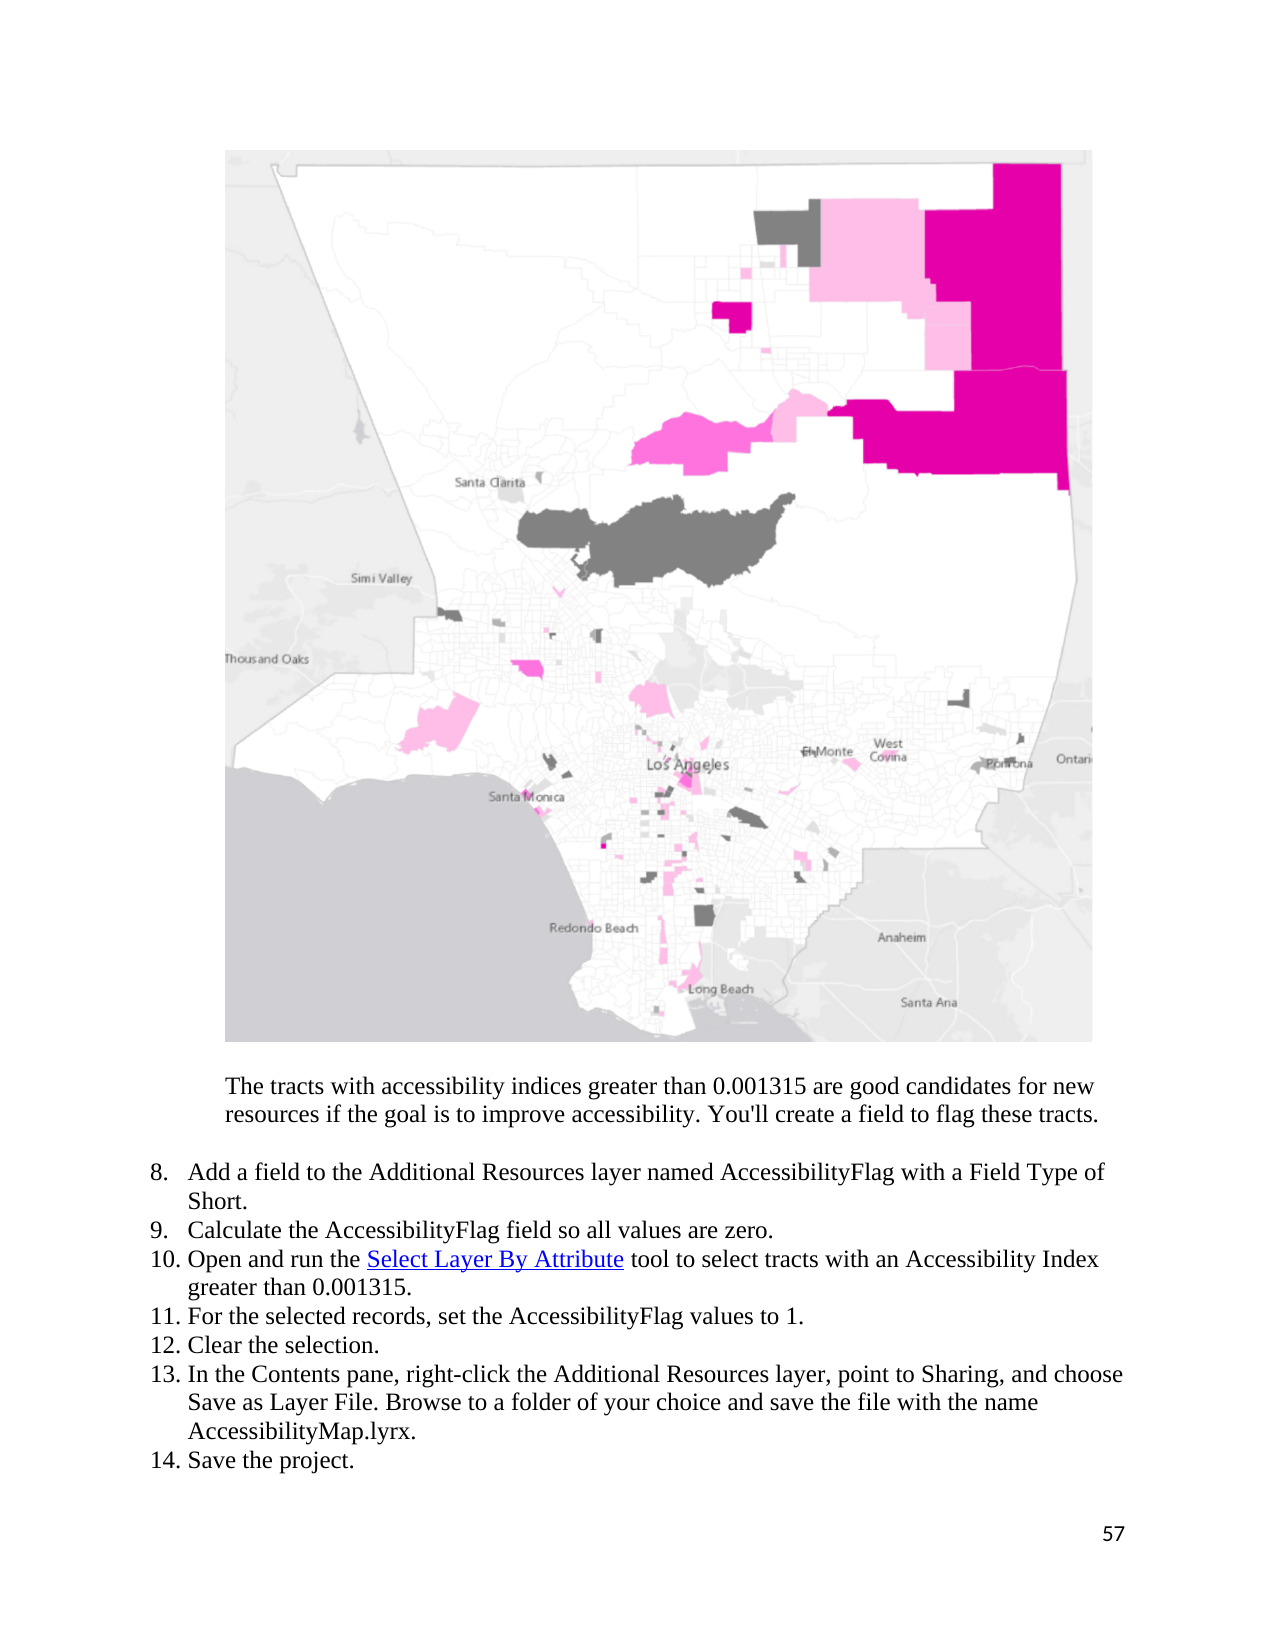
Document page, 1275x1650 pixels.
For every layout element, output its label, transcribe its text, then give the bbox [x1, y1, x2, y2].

list Add a field to the Additional Resources layer named AccessibilityFlag with a Field Type of Short. [150, 1157, 1125, 1215]
list Save the project. [150, 1445, 1125, 1474]
list Open and run the Select Layer By Attribute tool to select tracts with an Accessibility Index greater than 0.001315. [150, 1244, 1125, 1301]
list Clear the selection. [150, 1330, 1125, 1359]
list Calculate the AccessibilityFlag field so all values are zero. [150, 1215, 1125, 1244]
text The tracts with accessibility indices greater than 0.001315 are good candidates for new resources if the goal is to improve accessibility. You'll create a field to flag these tracts. [225, 1071, 1125, 1128]
list In the Contents pane, right-click the Additional Resources layer, point to Sharing, and choose Save as Layer File. Browse to a folder of your choice and save the file with the name AccessibilityMap.lyrx. [150, 1359, 1125, 1445]
picture [225, 150, 1093, 1042]
list For the selected records, set the AccessibilityFlag values to 1. [150, 1301, 1125, 1330]
